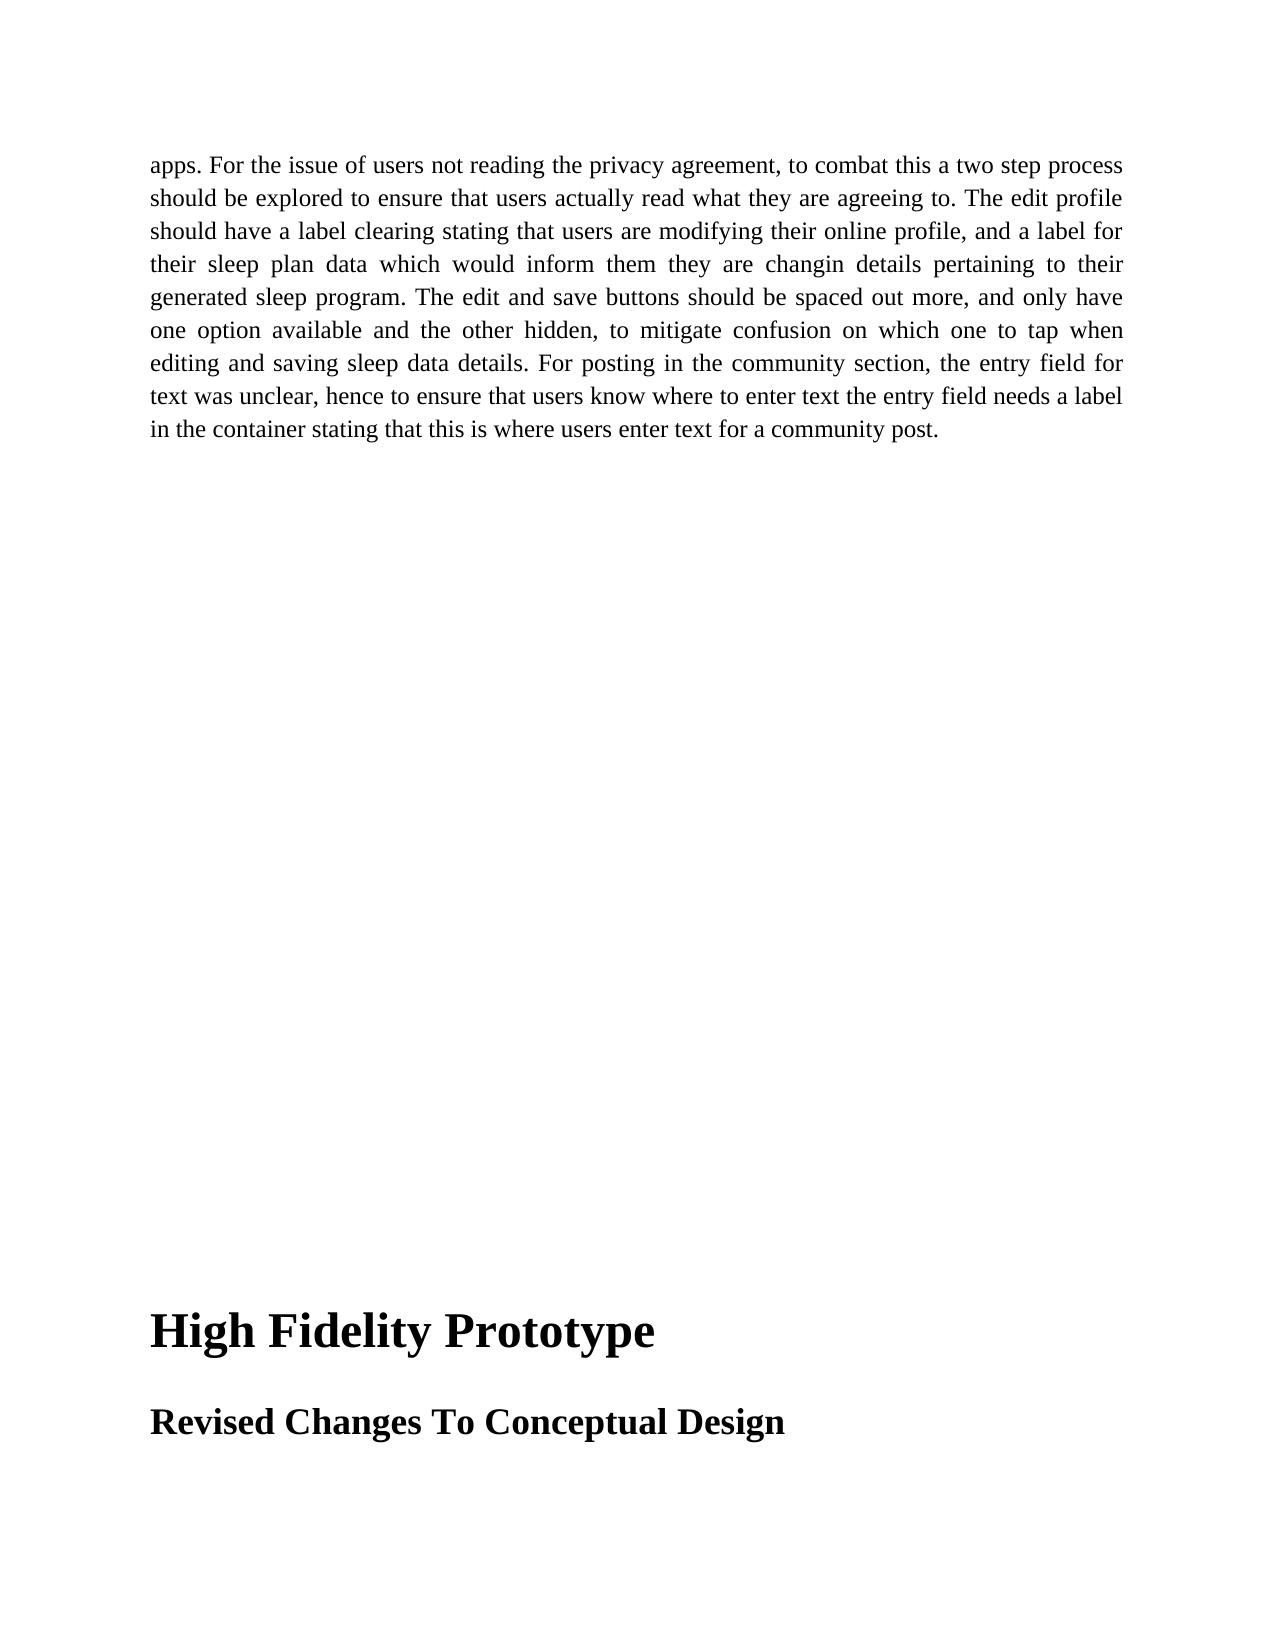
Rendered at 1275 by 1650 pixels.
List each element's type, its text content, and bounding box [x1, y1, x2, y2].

text Revised Changes To Conceptual Design [150, 1399, 1125, 1443]
text High Fidelity Prototype [150, 1301, 1125, 1358]
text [150, 150, 1125, 443]
